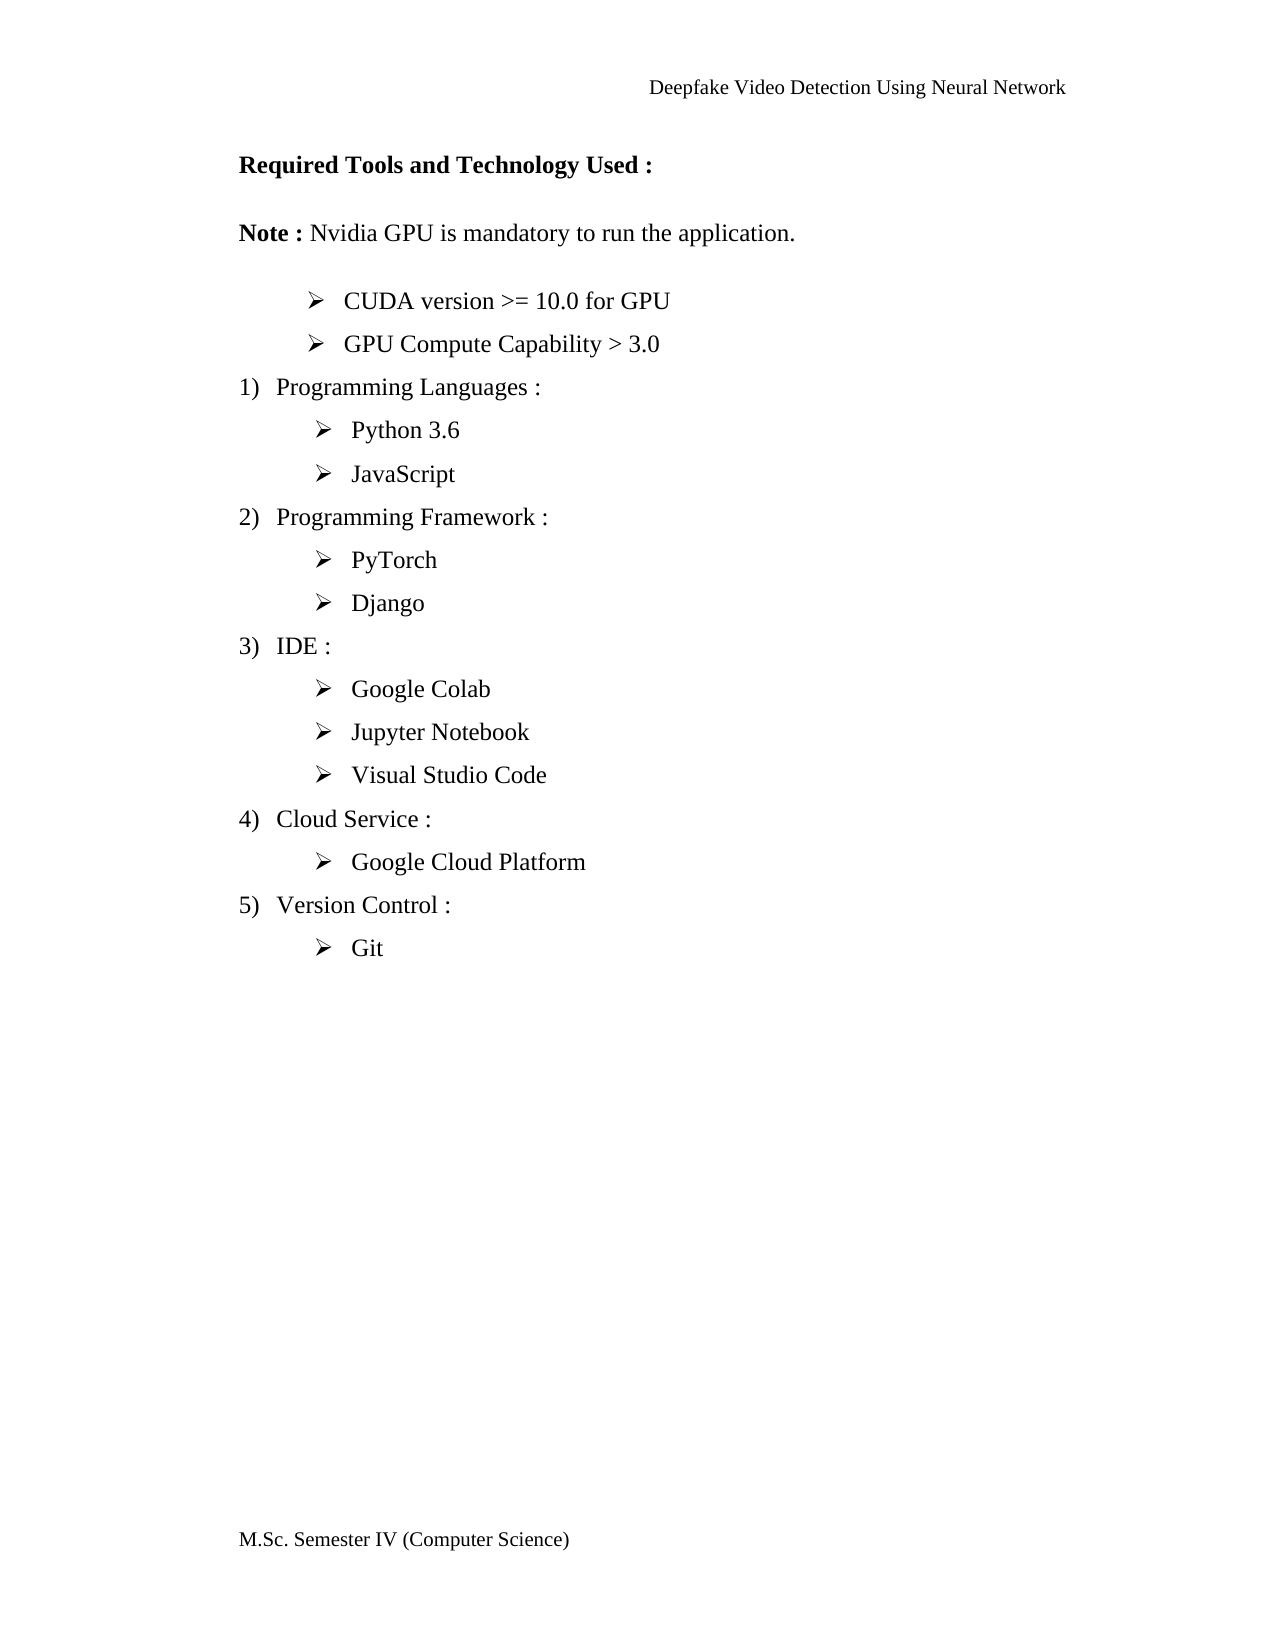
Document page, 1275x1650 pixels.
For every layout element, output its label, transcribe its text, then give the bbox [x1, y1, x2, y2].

list Programming Languages : [239, 372, 1066, 401]
list Version Control : [239, 890, 1066, 919]
list Cloud Service : [239, 804, 1066, 832]
list CUDA version >= 10.0 for GPU [306, 286, 1066, 315]
list PyTorch [314, 545, 1066, 574]
text Note : Nvidia GPU is mandatory to run the application. [239, 218, 1066, 247]
list Visual Studio Code [314, 761, 1066, 789]
text Required Tools and Technology Used : [239, 150, 1066, 179]
list JavaScript [314, 459, 1066, 487]
list Google Cloud Platform [314, 847, 1066, 876]
list GPU Compute Capability > 3.0 [306, 329, 1066, 358]
list Programming Framework : [239, 502, 1066, 531]
list Git [314, 933, 1066, 962]
list IDE : [239, 631, 1066, 660]
list Django [314, 588, 1066, 617]
list Python 3.6 [314, 416, 1066, 444]
list Google Colab [314, 674, 1066, 703]
list Jupyter Notebook [314, 717, 1066, 746]
